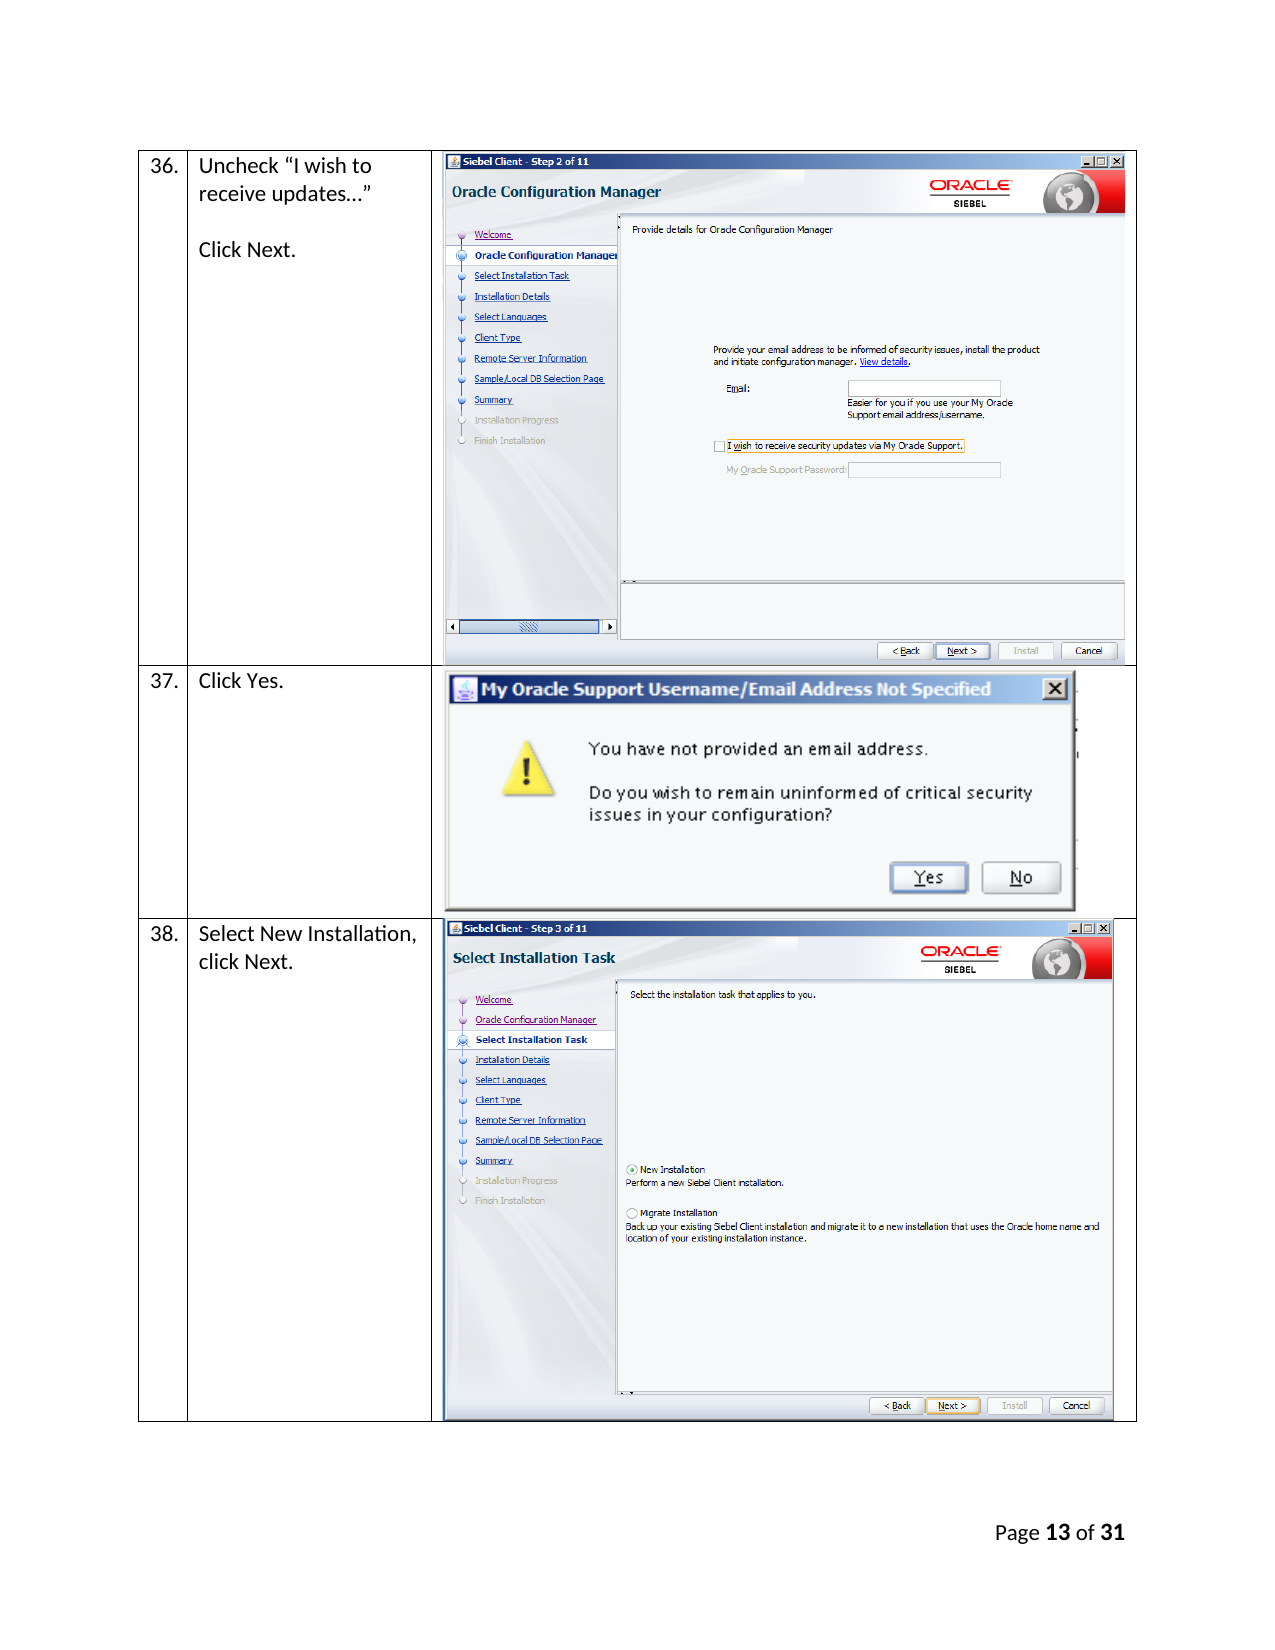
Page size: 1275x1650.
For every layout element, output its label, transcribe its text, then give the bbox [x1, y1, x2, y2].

table_cell Select New Installation, click Next. [188, 919, 431, 1421]
table_cell [432, 666, 442, 918]
table_cell Click Yes. [188, 666, 431, 918]
table_cell [432, 919, 442, 1421]
table_cell [432, 151, 442, 665]
table_cell Uncheck “I wish to receive updates…” Click Next. [188, 151, 431, 665]
table_cell [1125, 151, 1136, 665]
table_cell [139, 151, 187, 665]
table_cell [1125, 919, 1136, 1421]
table_cell [1125, 666, 1136, 918]
picture [442, 151, 1125, 1421]
table_cell [139, 919, 187, 1421]
table_cell [139, 666, 187, 918]
